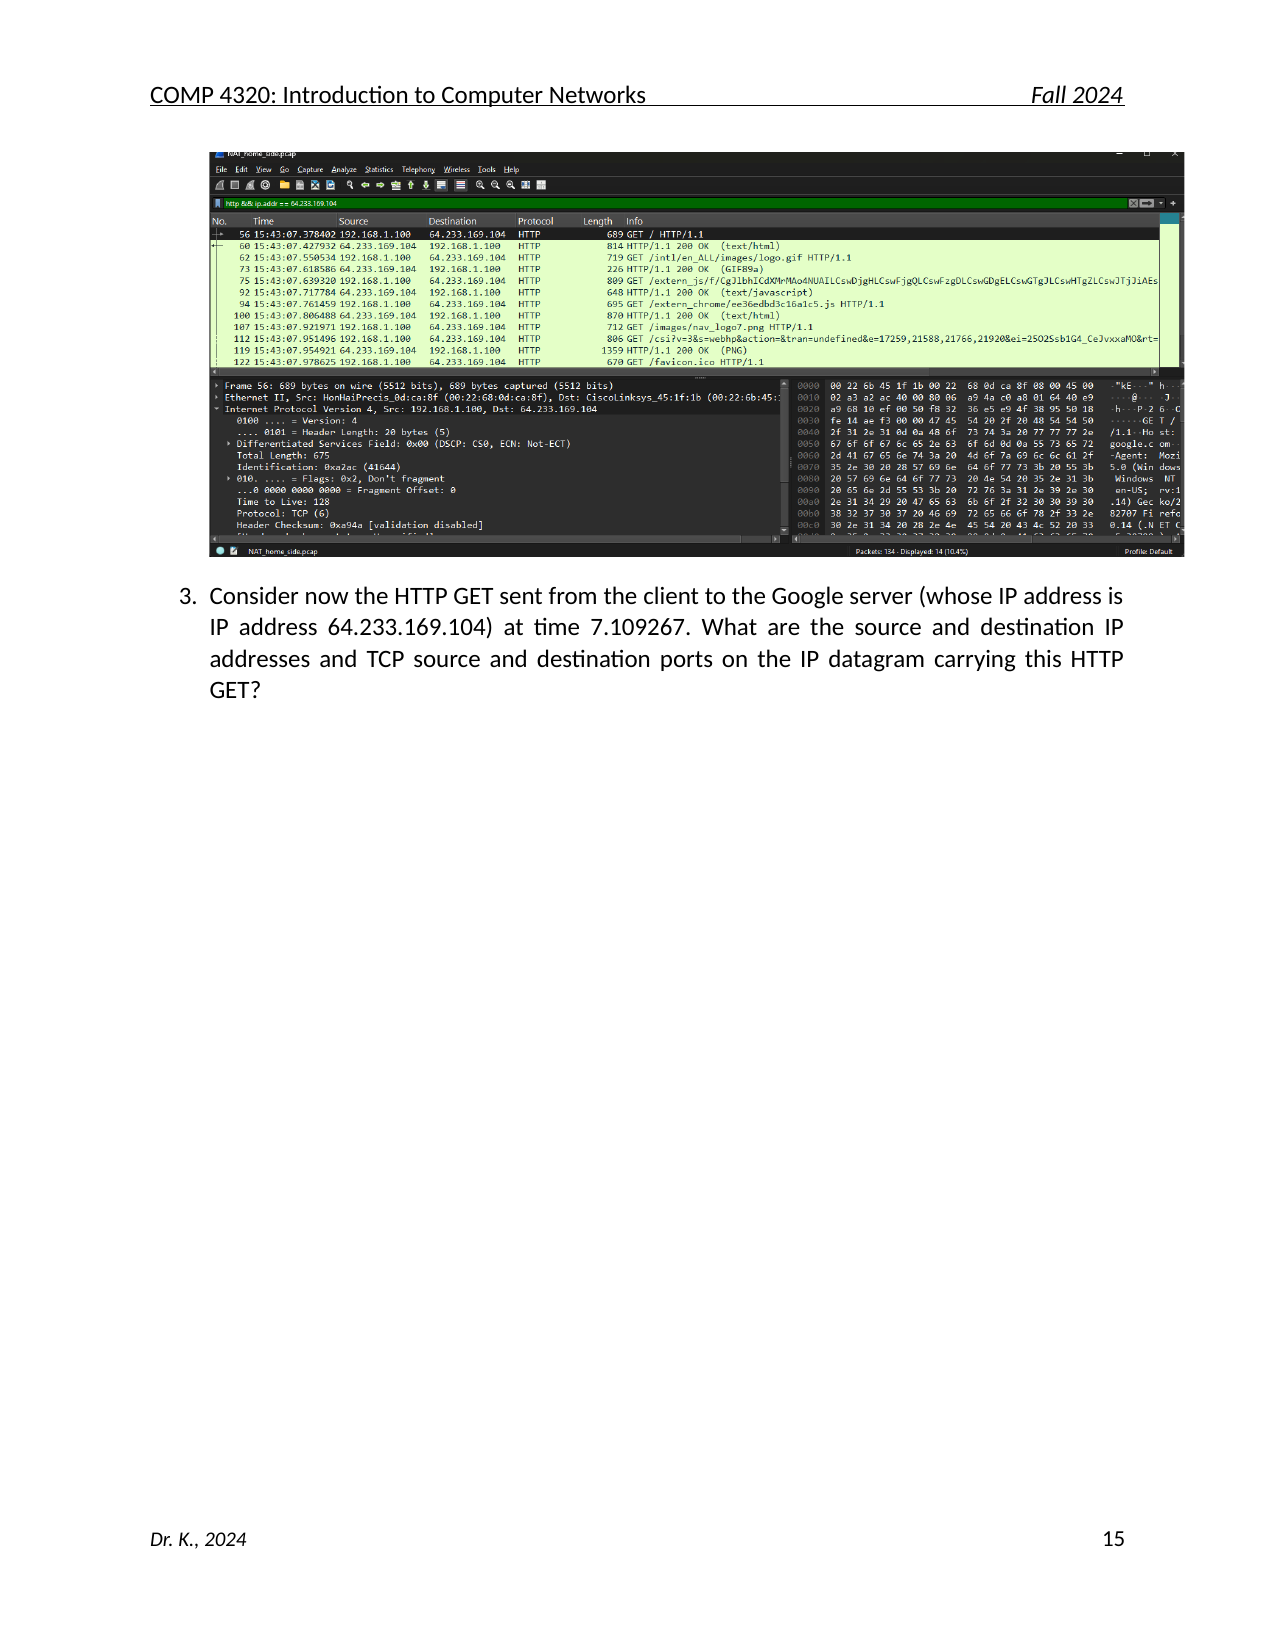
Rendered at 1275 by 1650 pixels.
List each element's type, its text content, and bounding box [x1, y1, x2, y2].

list Consider now the HTTP GET sent from the client to the Google server (whose IP address is IP address 64.233.169.104) at time 7.109267. What are the source and destination IP addresses and TCP source and destination ports on the IP datagram carrying this HTTP GET? [178, 580, 1125, 705]
picture [209, 152, 1185, 557]
